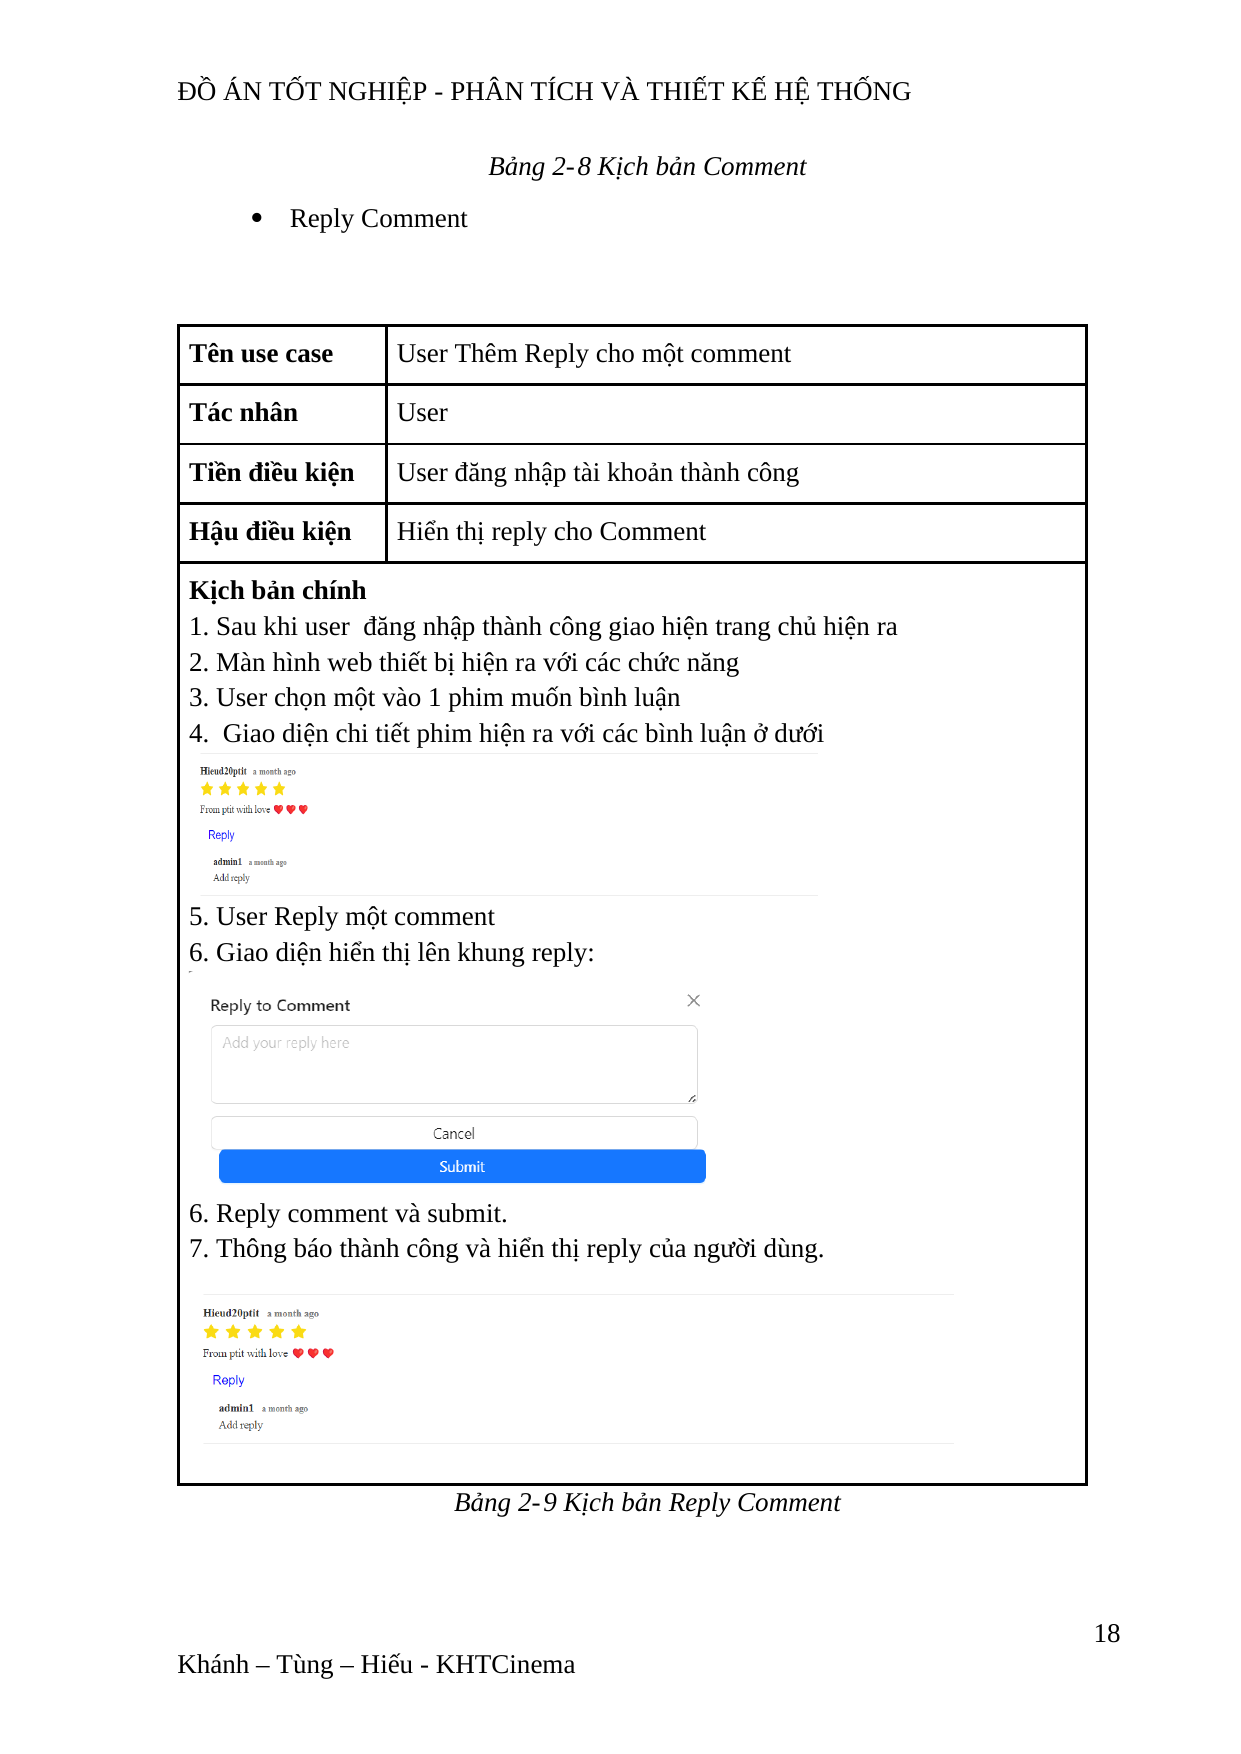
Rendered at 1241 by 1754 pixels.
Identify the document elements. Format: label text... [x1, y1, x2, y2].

table_cell Kịch bản chính 1. Sau khi user đăng nhập thành công giao hiện trang chủ hiện ra 2. Màn hình web thiết bị hiện ra với các chức năng 3. User chọn một vào 1 phim muốn bình luận 4. Giao diện chi tiết phim hiện ra với các bình luận ở dưới 5. User Reply một comment 6. Giao diện hiển thị lên khung reply: 6. Reply comment và submit. 7. Thông báo thành công và hiển thị reply của người dùng. [180, 564, 1085, 1483]
picture [188, 971, 714, 1193]
table_cell User [388, 386, 1085, 442]
table_cell User đăng nhập tài khoản thành công [388, 445, 1085, 502]
table_header Tên use case [180, 327, 385, 383]
table_cell Tác nhân [180, 386, 385, 442]
table_cell Hậu điều kiện [180, 505, 385, 561]
table_header User Thêm Reply cho một comment [388, 327, 1085, 383]
picture [188, 1293, 961, 1444]
table_cell Hiển thị reply cho Comment [388, 505, 1085, 561]
picture [188, 753, 824, 896]
table_cell Tiền điều kiện [180, 445, 385, 502]
list Reply Comment [252, 202, 1120, 233]
